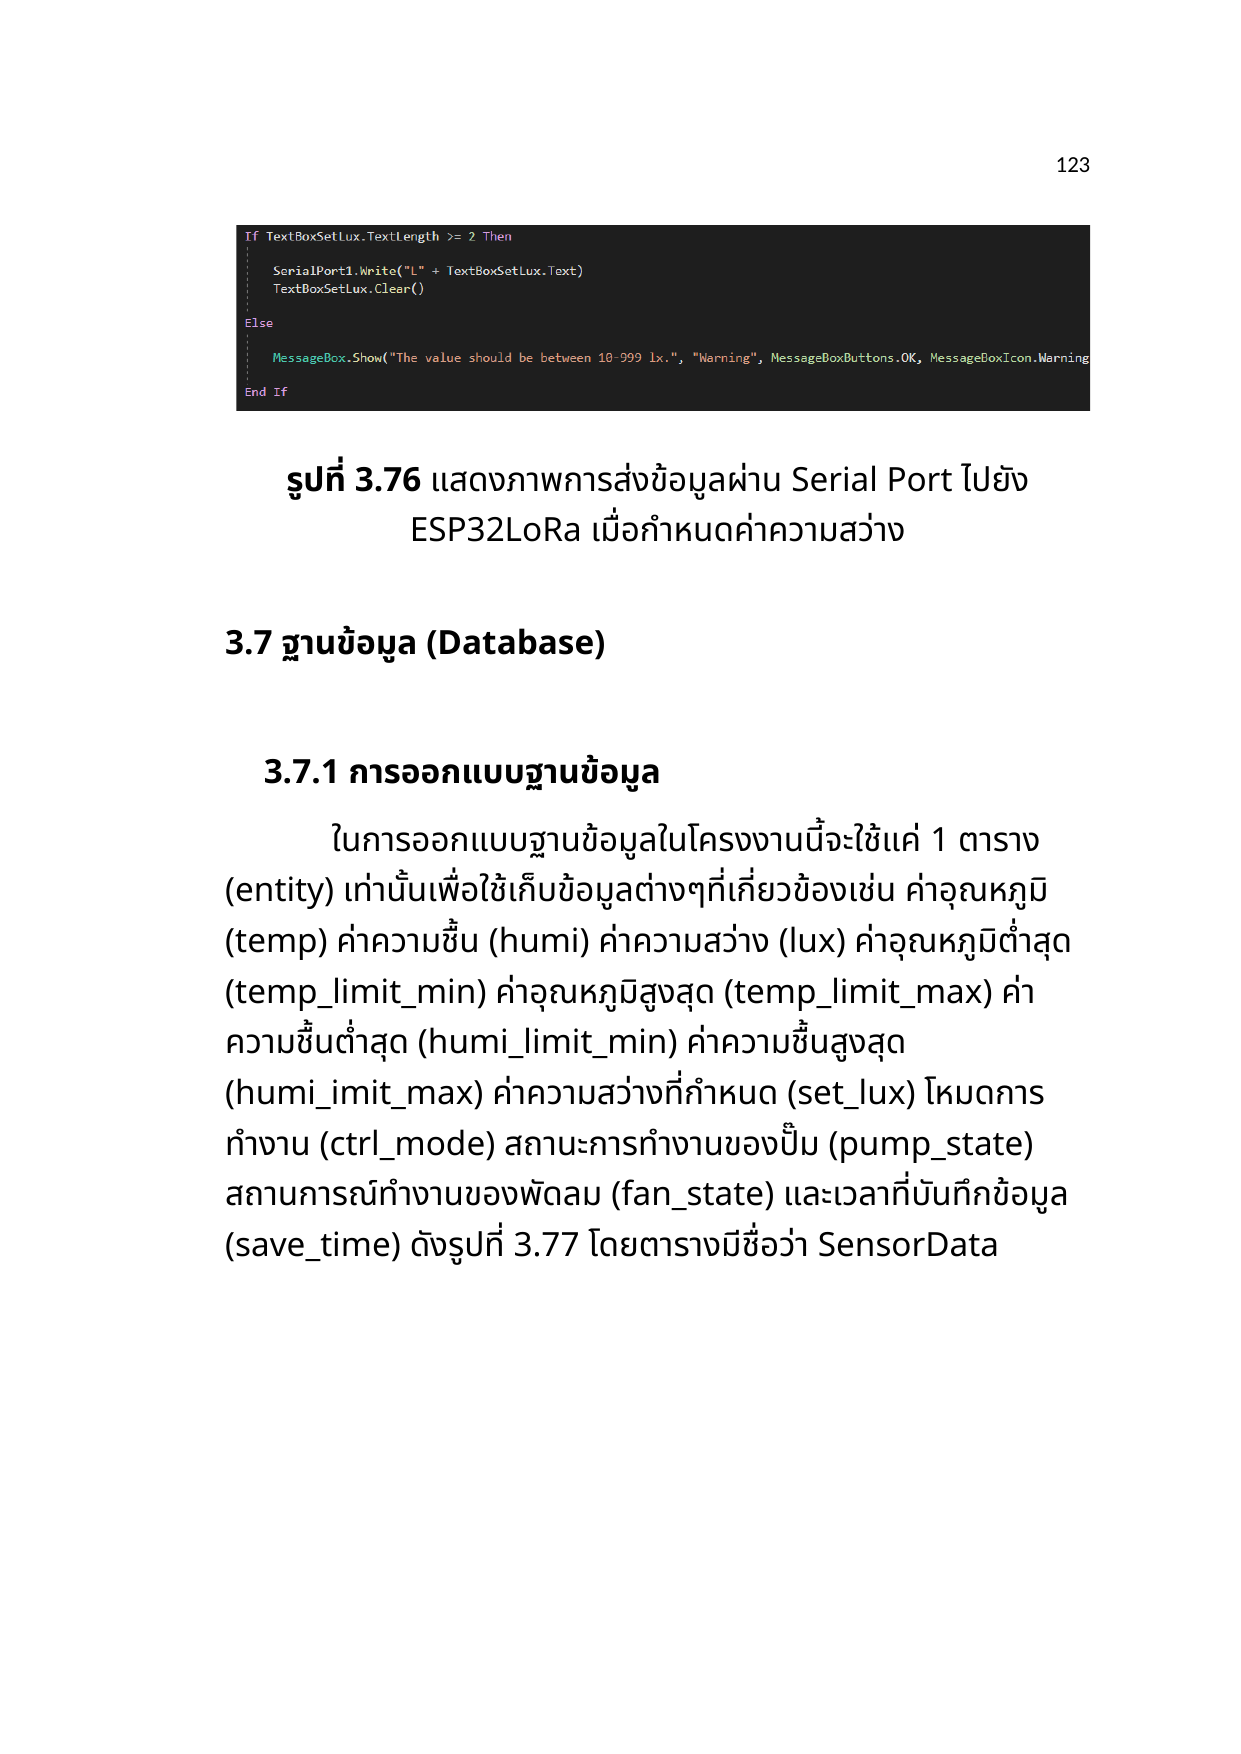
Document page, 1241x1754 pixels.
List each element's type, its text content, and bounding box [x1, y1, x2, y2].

table_header รูปที่ 3.76 แสดงภาพการส่งข้อมูลผ่าน Serial Port ไปยัง ESP32LoRa เมื่อกำหนดค่าความสว่าง [225, 225, 1090, 557]
text ในการออกแบบฐานข้อมูลในโครงงานนี้จะใช้แค่ 1 ตาราง (entity) เท่านั้นเพื่อใช้เก็บข้อมูลต่างๆที่เกี่ยวข้องเช่น ค่าอุณหภูมิ (temp) ค่าความชื้น (humi) ค่าความสว่าง (lux) ค่าอุณหภูมิต่ำสุด (temp_limit_min) ค่าอุณหภูมิสูงสุด (temp_limit_max) ค่าความชื้นต่ำสุด (humi_limit_min) ค่าความชื้นสูงสุด (humi_imit_max) ค่าความสว่างที่กำหนด (set_lux) โหมดการทำงาน (ctrl_mode) สถานะการทำงานของปั๊ม (pump_state) สถานการณ์ทำงานของพัดลม (fan_state) และเวลาที่บันทึกข้อมูล (save_time) ดังรูปที่ 3.77 โดยตารางมีชื่อว่า SensorData [225, 816, 1090, 1271]
picture [236, 225, 1091, 411]
text 3.7 ฐานข้อมูล (Database) [225, 619, 1090, 669]
text 3.7.1 การออกแบบฐานข้อมูล [225, 748, 1090, 799]
